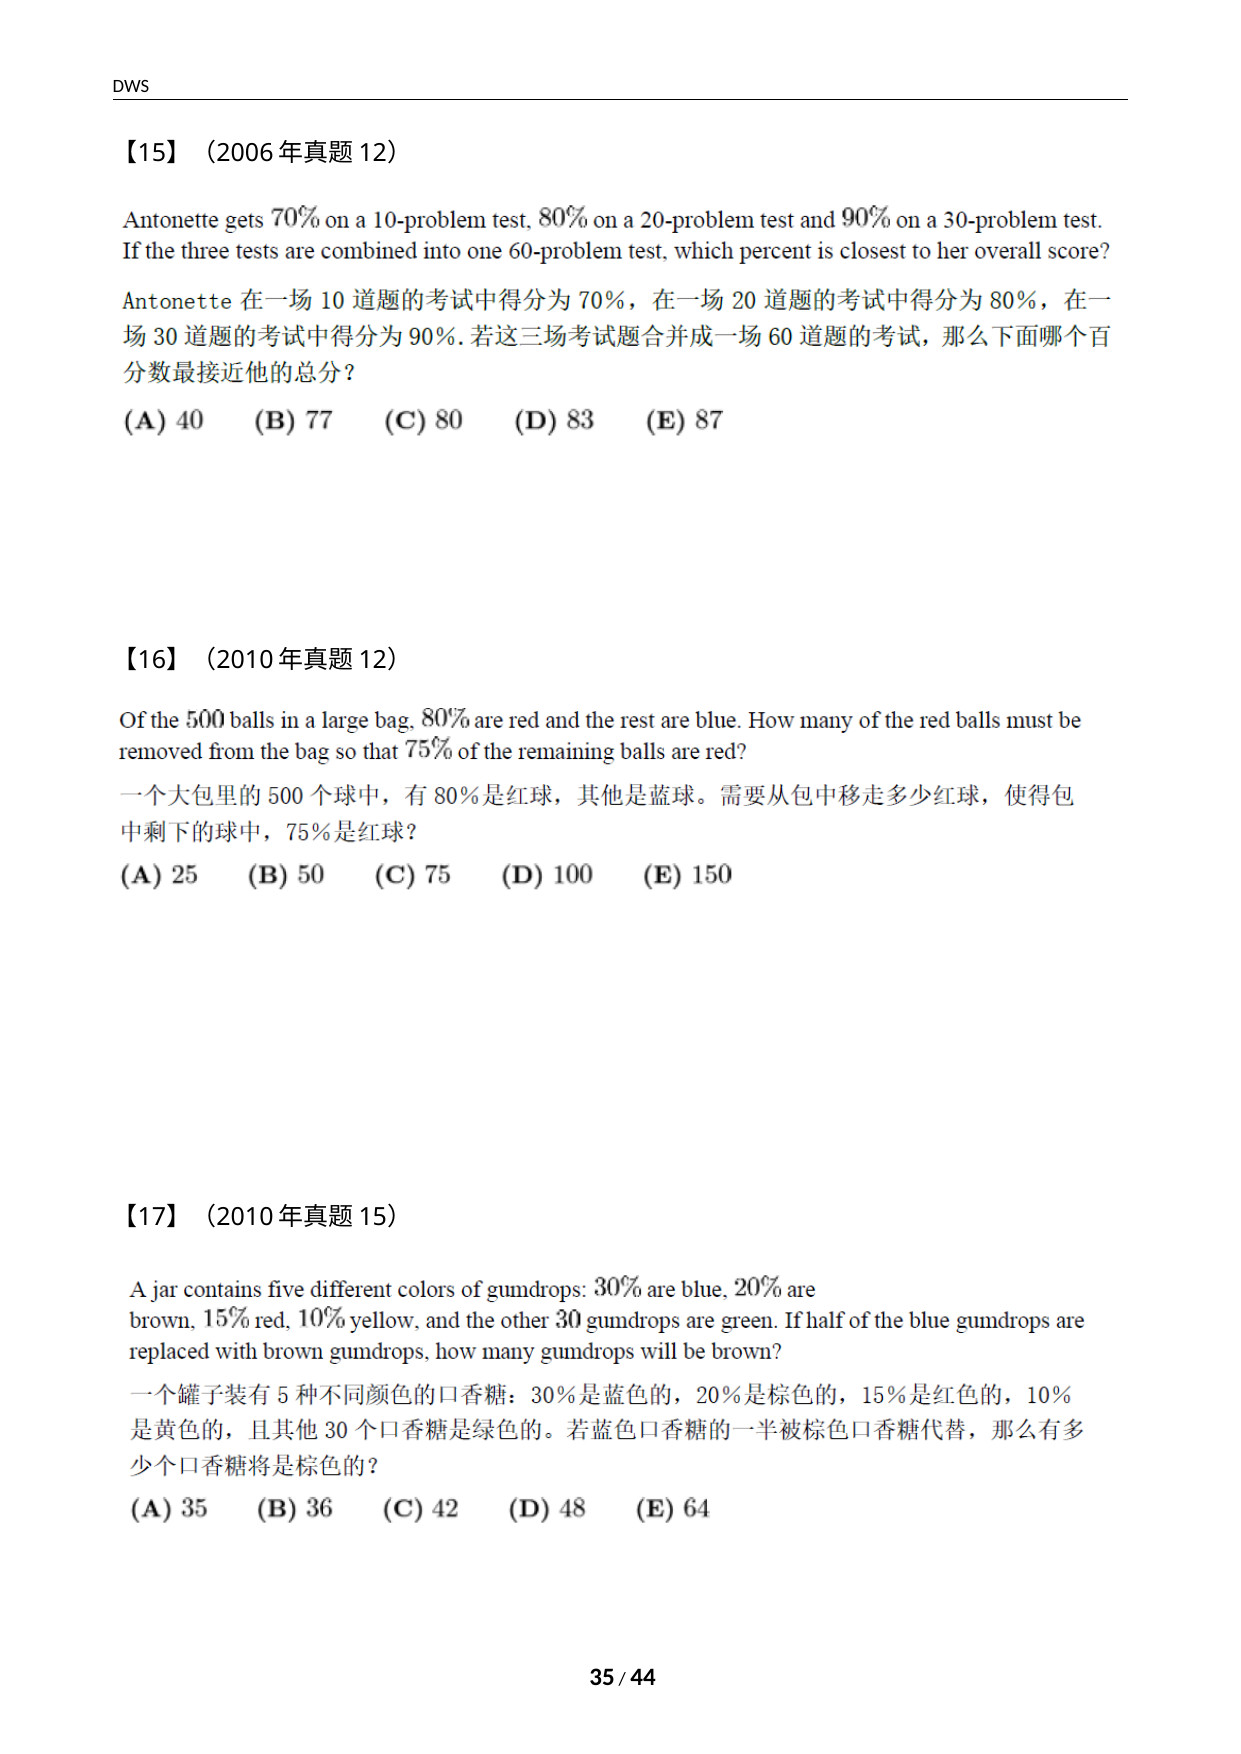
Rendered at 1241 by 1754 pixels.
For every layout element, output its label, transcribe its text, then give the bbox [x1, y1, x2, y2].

text 【15】（2006年真题12） [112, 118, 1128, 183]
picture [112, 1265, 1128, 1534]
text 【17】（2010年真题15） [112, 1182, 1128, 1247]
picture [112, 201, 1128, 444]
picture [112, 708, 1128, 906]
text 【16】（2010年真题12） [112, 625, 1128, 690]
